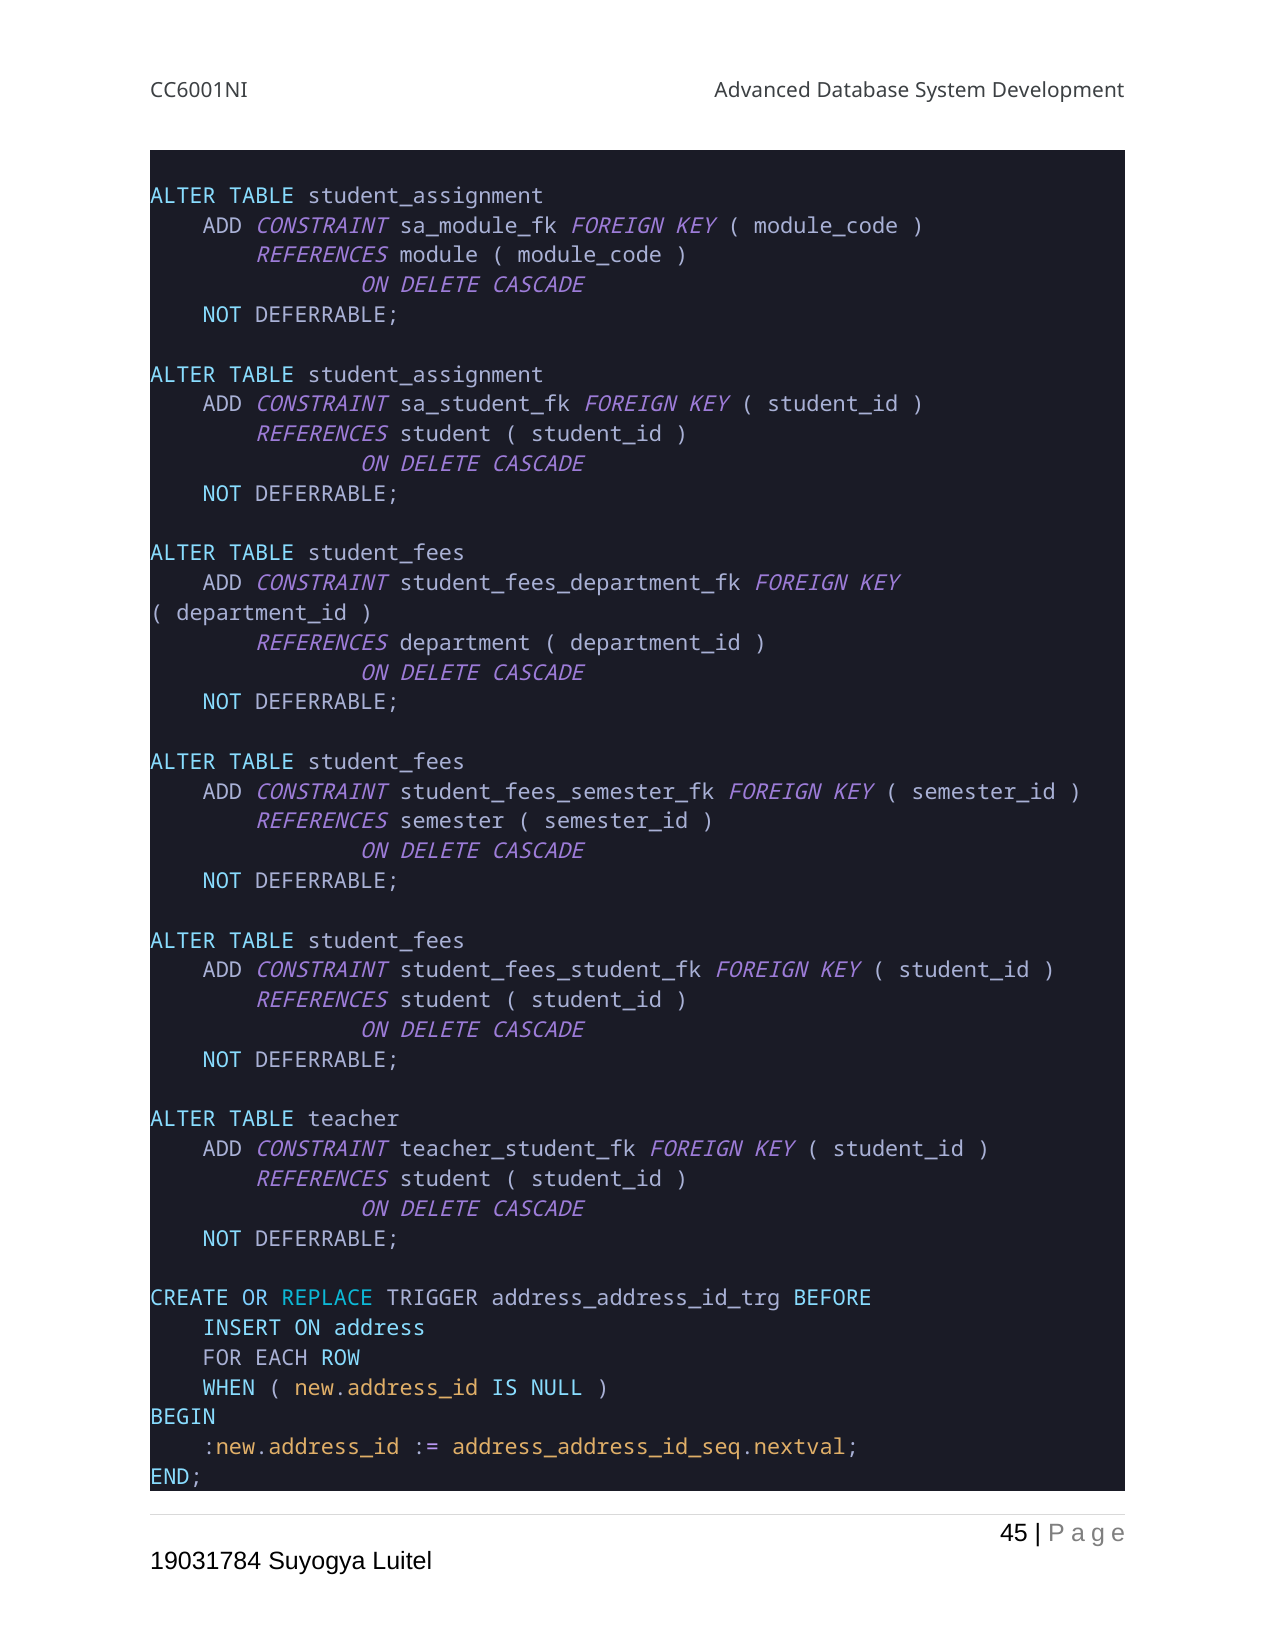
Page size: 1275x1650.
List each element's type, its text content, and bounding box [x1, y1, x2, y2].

text :new.address_id := address_address_id_seq.nextval; [150, 1431, 1125, 1461]
text END; [150, 1461, 1125, 1491]
text NOT DEFERRABLE; [150, 299, 1125, 329]
text ON DELETE CASCADE [150, 448, 1125, 478]
text ON DELETE CASCADE [150, 1193, 1125, 1222]
text ON DELETE CASCADE [150, 835, 1125, 865]
text REFERENCES semester ( semester_id ) [150, 805, 1125, 835]
text NOT DEFERRABLE; [150, 1222, 1125, 1252]
text ADD CONSTRAINT sa_student_fk FOREIGN KEY ( student_id ) [150, 388, 1125, 418]
text INSERT ON address [150, 1312, 1125, 1342]
text ALTER TABLE student_assignment [150, 358, 1125, 388]
text ADD CONSTRAINT sa_module_fk FOREIGN KEY ( module_code ) [150, 209, 1125, 239]
text NOT DEFERRABLE; [150, 1044, 1125, 1073]
text ADD CONSTRAINT student_fees_student_fk FOREIGN KEY ( student_id ) [150, 954, 1125, 984]
text NOT DEFERRABLE; [150, 865, 1125, 895]
text NOT DEFERRABLE; [150, 686, 1125, 716]
text BEGIN [150, 1401, 1125, 1431]
text REFERENCES student ( student_id ) [150, 1163, 1125, 1193]
text REFERENCES student ( student_id ) [150, 418, 1125, 448]
text ALTER TABLE student_fees [150, 746, 1125, 776]
text ALTER TABLE student_fees [150, 924, 1125, 954]
text ALTER TABLE student_fees [150, 537, 1125, 567]
text NOT DEFERRABLE; [150, 478, 1125, 507]
text ADD CONSTRAINT teacher_student_fk FOREIGN KEY ( student_id ) [150, 1133, 1125, 1163]
text REFERENCES department ( department_id ) [150, 627, 1125, 656]
text ALTER TABLE student_assignment [150, 180, 1125, 209]
text ON DELETE CASCADE [150, 656, 1125, 686]
text ADD CONSTRAINT student_fees_semester_fk FOREIGN KEY ( semester_id ) [150, 776, 1125, 805]
text ALTER TABLE teacher [150, 1103, 1125, 1133]
text ON DELETE CASCADE [150, 269, 1125, 299]
text CREATE OR REPLACE TRIGGER address_address_id_trg BEFORE [150, 1282, 1125, 1312]
text ADD CONSTRAINT student_fees_department_fk FOREIGN KEY ( department_id ) [150, 567, 1125, 627]
text REFERENCES module ( module_code ) [150, 239, 1125, 269]
text WHEN ( new.address_id IS NULL ) [150, 1371, 1125, 1401]
text FOR EACH ROW [150, 1342, 1125, 1371]
text ON DELETE CASCADE [150, 1014, 1125, 1044]
text REFERENCES student ( student_id ) [150, 984, 1125, 1014]
